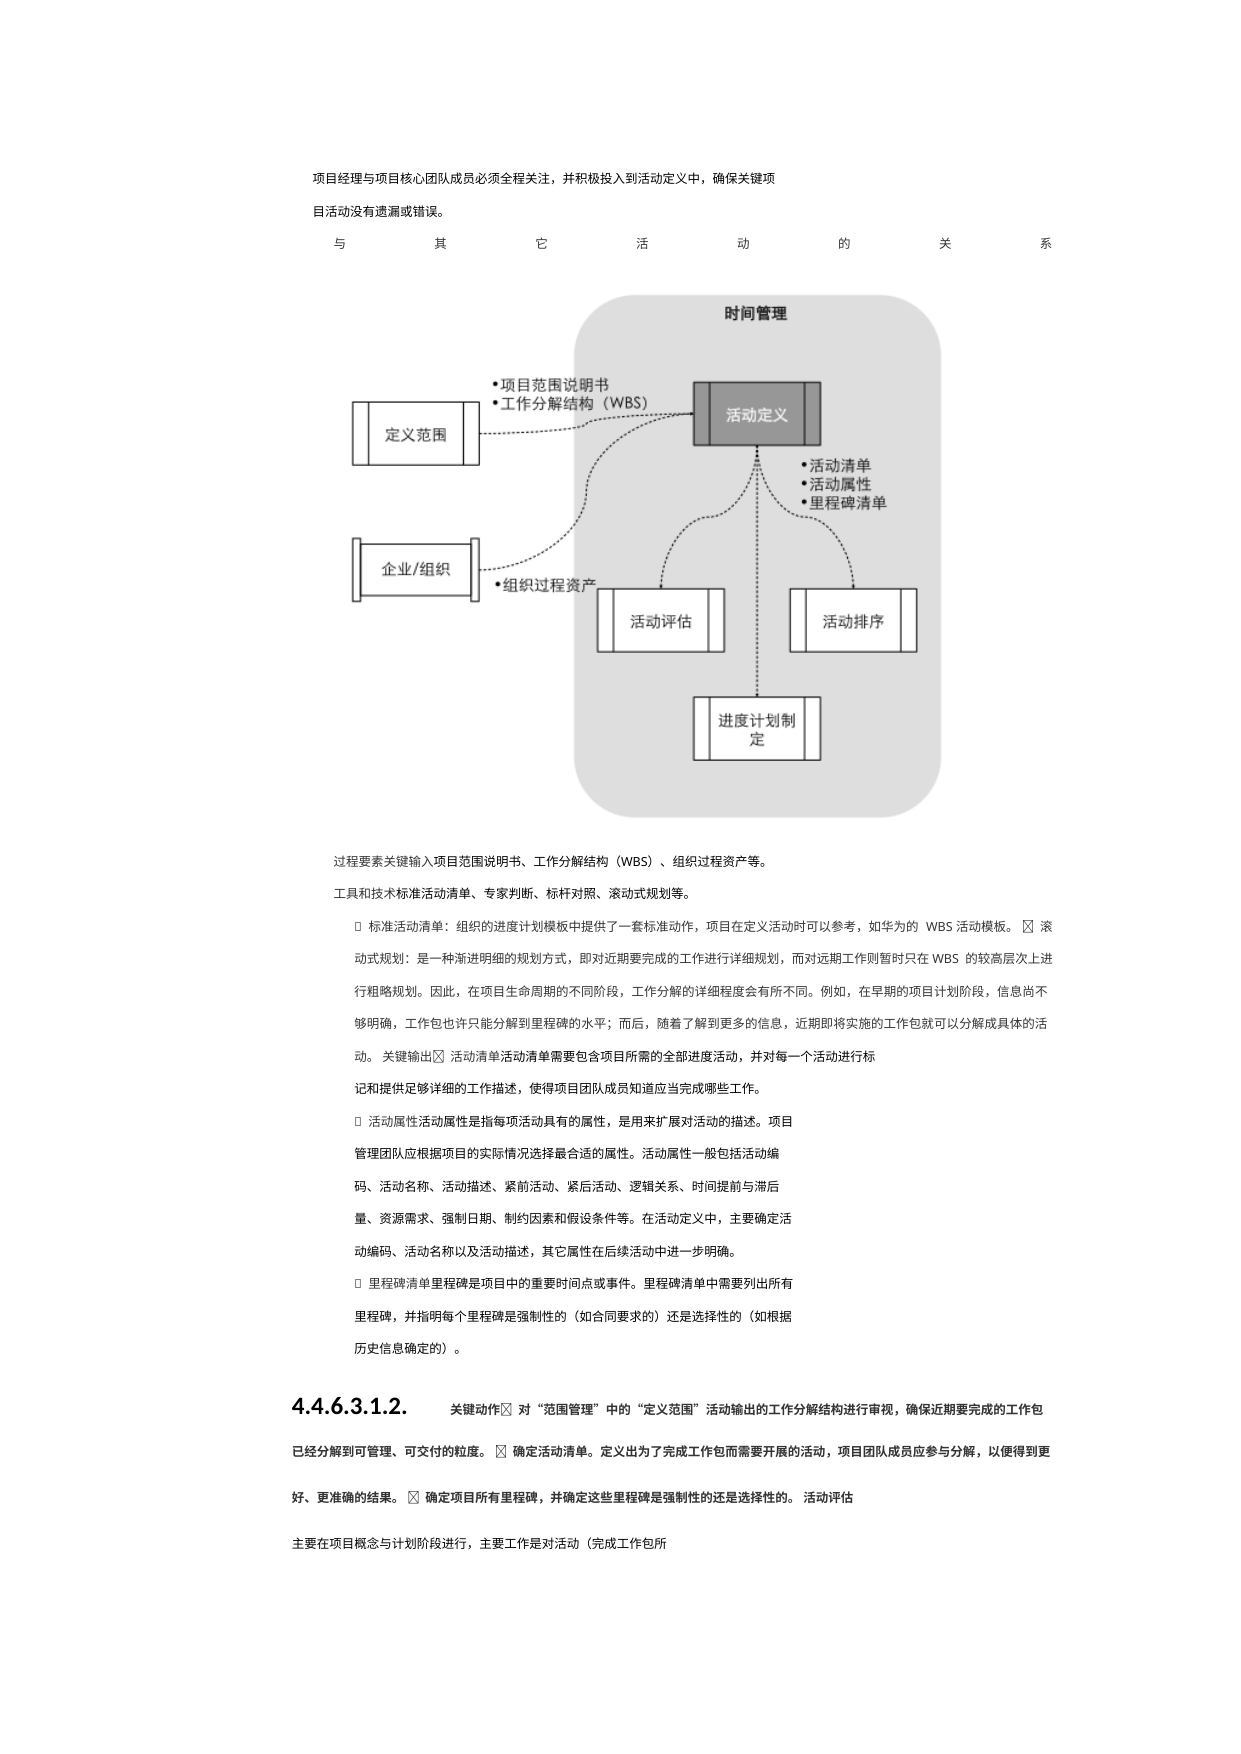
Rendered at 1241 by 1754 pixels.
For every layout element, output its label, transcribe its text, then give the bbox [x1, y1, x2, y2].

text 记和提供足够详细的工作描述，使得项目团队成员知道应当完成哪些工作。 [354, 1072, 1053, 1104]
text 目活动没有遗漏或错误。 [312, 194, 1053, 227]
text 标准活动清单、专家判断、标杆对照、滚动式规划等。 [333, 877, 1053, 909]
text 量、资源需求、强制日期、制约因素和假设条件等。在活动定义中，主要确定活 [354, 1202, 1053, 1234]
picture [333, 263, 1005, 841]
text 管理团队应根据项目的实际情况选择最合适的属性。活动属性一般包括活动编 [354, 1137, 1053, 1169]
text 历史信息确定的）。 [354, 1332, 1053, 1364]
text 项目范围说明书、工作分解结构（WBS）、组织过程资产等。 [333, 844, 1053, 877]
text 码、活动名称、活动描述、紧前活动、紧后活动、逻辑关系、时间提前与滞后 [354, 1169, 1053, 1202]
text 里程碑是项目中的重要时间点或事件。里程碑清单中需要列出所有 [354, 1267, 1053, 1299]
text 里程碑，并指明每个里程碑是强制性的（如合同要求的）还是选择性的（如根据 [354, 1299, 1053, 1332]
text 项目经理与项目核心团队成员必须全程关注，并积极投入到活动定义中，确保关键项 [312, 162, 1053, 194]
text 主要在项目概念与计划阶段进行，主要工作是对活动（完成工作包所 [292, 1527, 1053, 1559]
text 动编码、活动名称以及活动描述，其它属性在后续活动中进一步明确。 [354, 1234, 1053, 1267]
text 活动清单需要包含项目所需的全部进度活动，并对每一个活动进行标 [354, 909, 1053, 1072]
subtitle 活动评估 [292, 1389, 1053, 1513]
text 活动属性是指每项活动具有的属性，是用来扩展对活动的描述。项目 [354, 1104, 1053, 1137]
